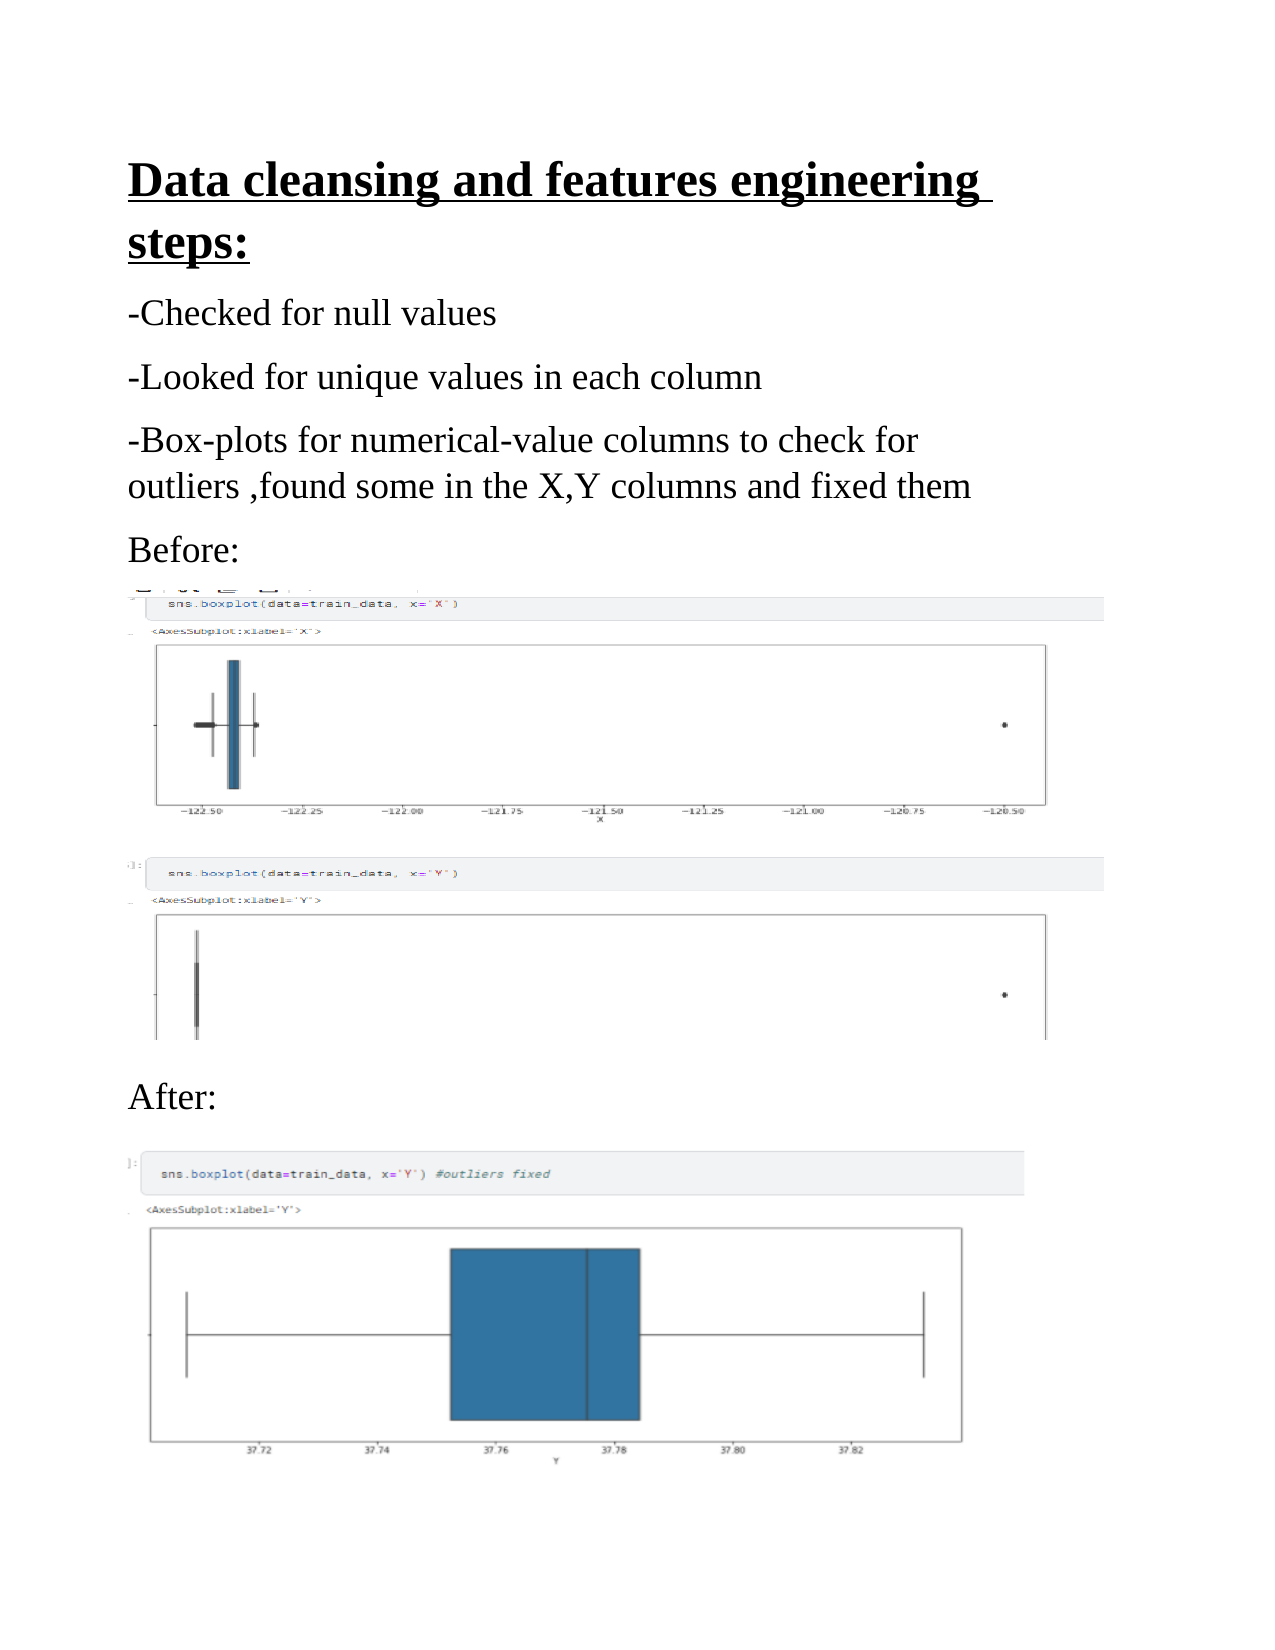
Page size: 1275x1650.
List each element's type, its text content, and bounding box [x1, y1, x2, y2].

picture [127, 1138, 1025, 1492]
text -Looked for unique values in each column [127, 354, 1087, 397]
picture [127, 590, 1104, 1056]
text After: [127, 1075, 1087, 1118]
text Data cleansing and features engineering steps: [127, 150, 1087, 269]
text -Checked for null values [127, 291, 1087, 334]
text Before: [127, 527, 1087, 570]
text -Box-plots for numerical-value columns to check for outliers ,found some in the X,Y columns and fixed them [127, 417, 1087, 507]
